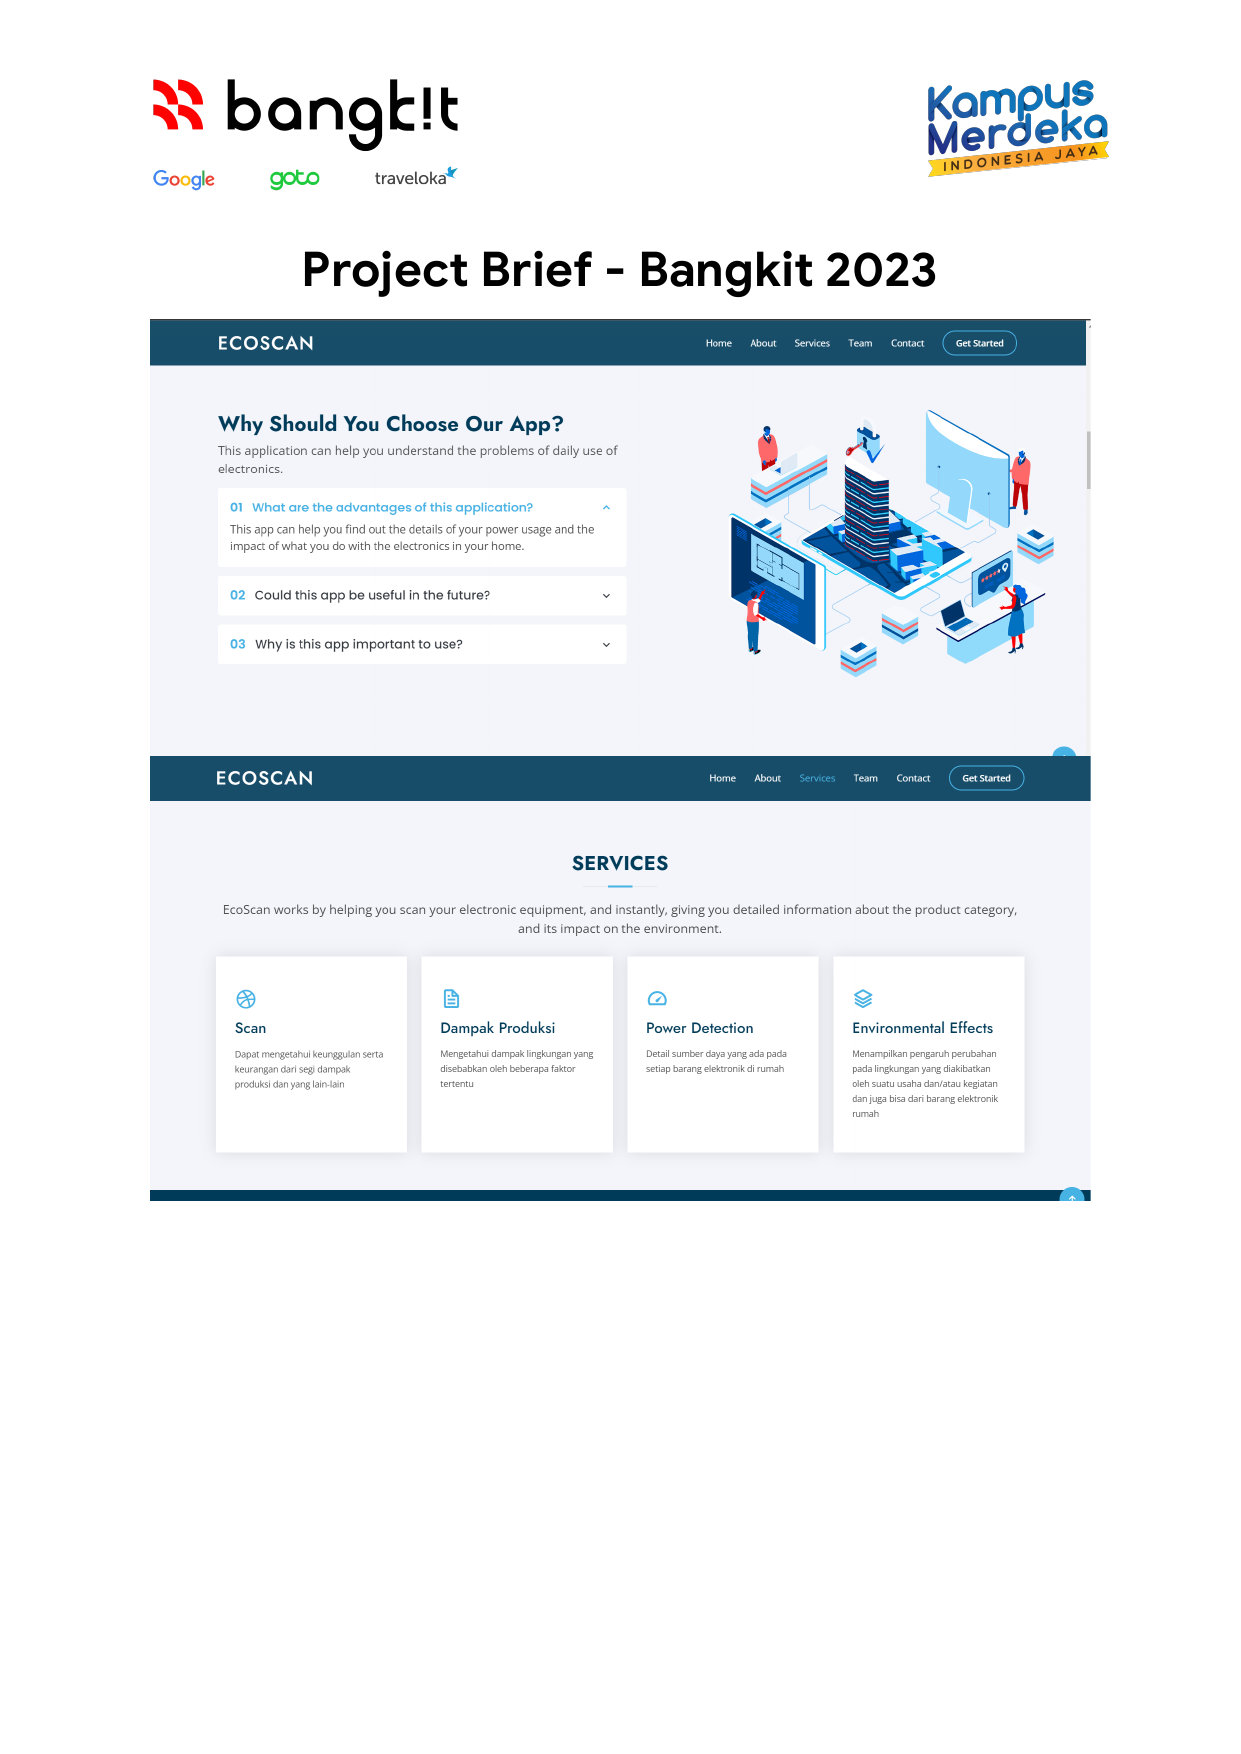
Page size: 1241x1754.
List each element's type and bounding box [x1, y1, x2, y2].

picture [914, 73, 1125, 192]
picture [150, 319, 1091, 1201]
picture [150, 76, 461, 192]
